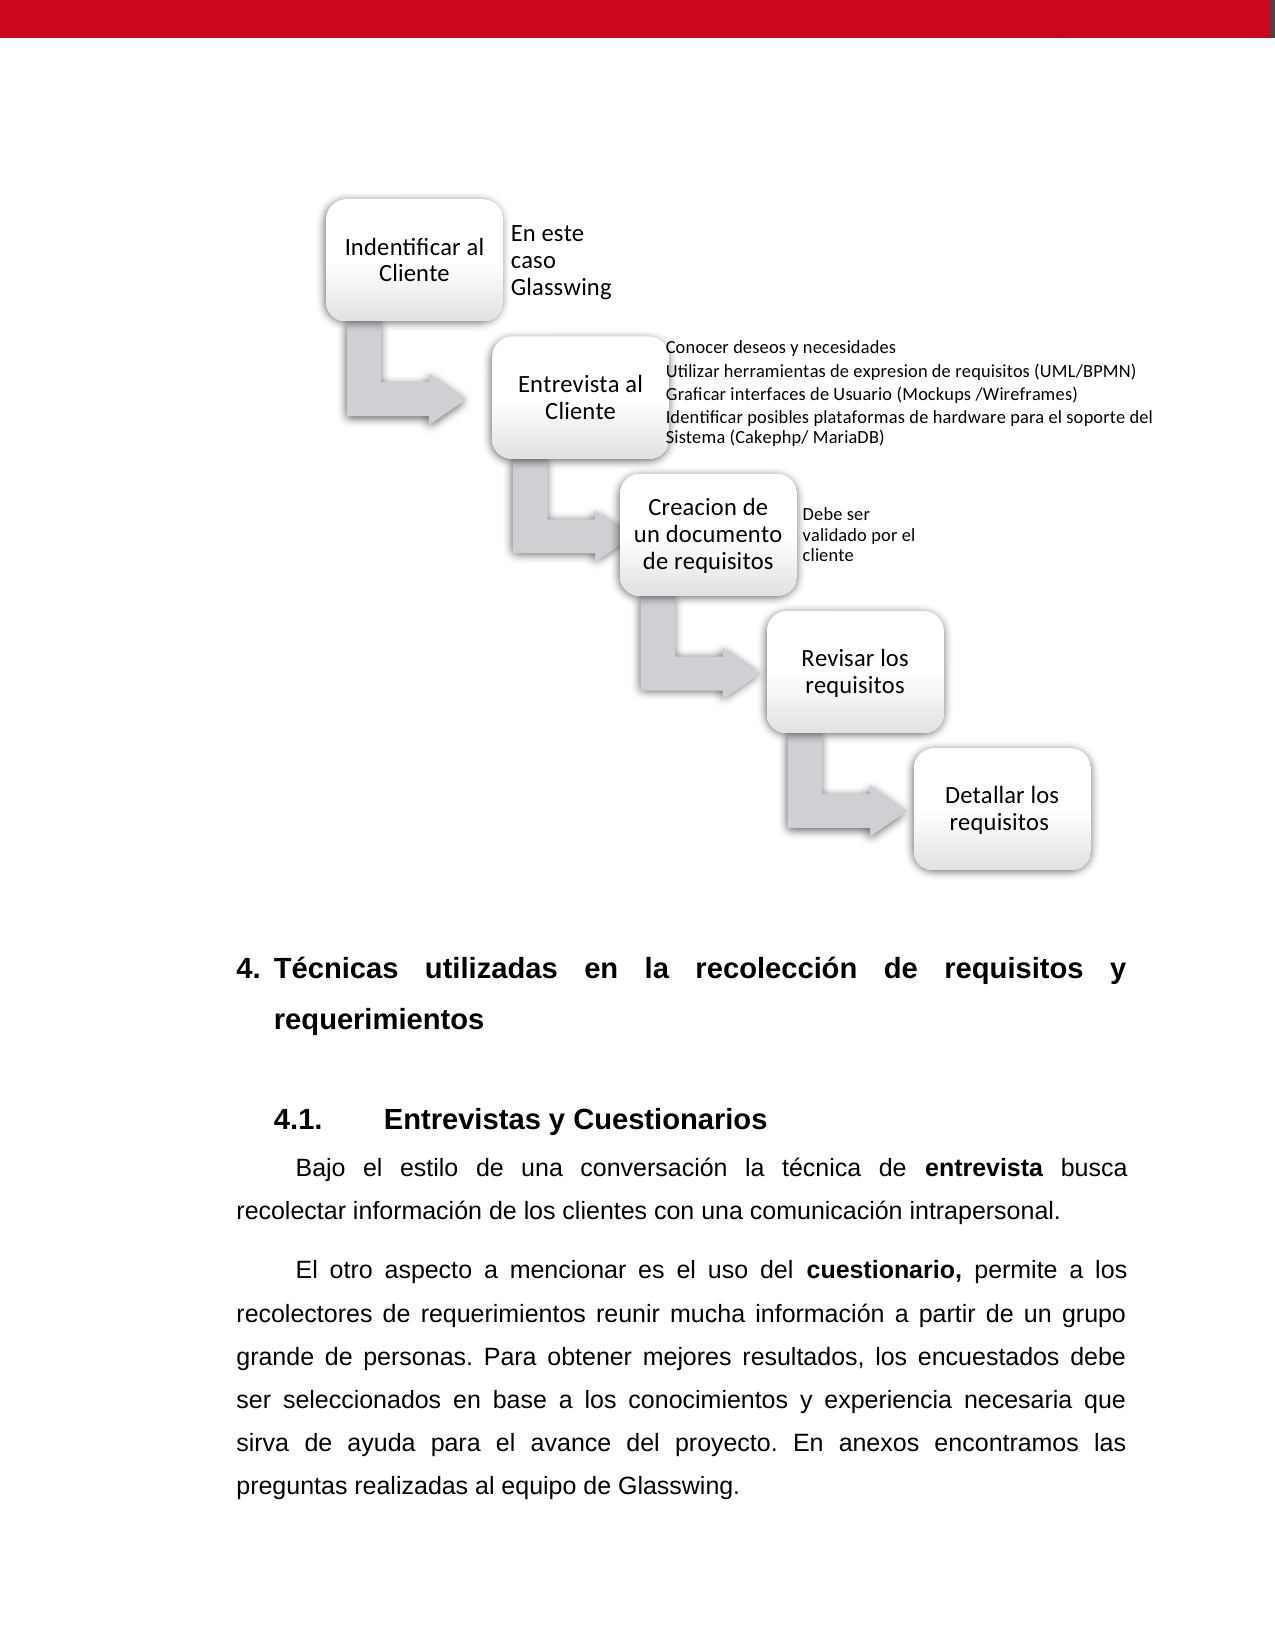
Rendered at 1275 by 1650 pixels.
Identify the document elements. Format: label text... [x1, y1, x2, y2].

text Bajo el estilo de una conversación la técnica de entrevista busca recolectar información de los clientes con una comunicación intrapersonal. [236, 1153, 1127, 1224]
picture [0, 0, 1275, 38]
list Entrevistas y Cuestionarios [274, 1102, 1127, 1136]
text El otro aspecto a mencionar es el uso del cuestionario, permite a los recolectores de requerimientos reunir mucha información a partir de un grupo grande de personas. Para obtener mejores resultados, los encuestados debe ser seleccionados en base a los conocimientos y experiencia necesaria que sirva de ayuda para el avance del proyecto. En anexos encontramos las preguntas realizadas al equipo de Glasswing. [236, 1256, 1127, 1500]
list Técnicas utilizadas en la recolección de requisitos y requerimientos [236, 951, 1127, 1035]
